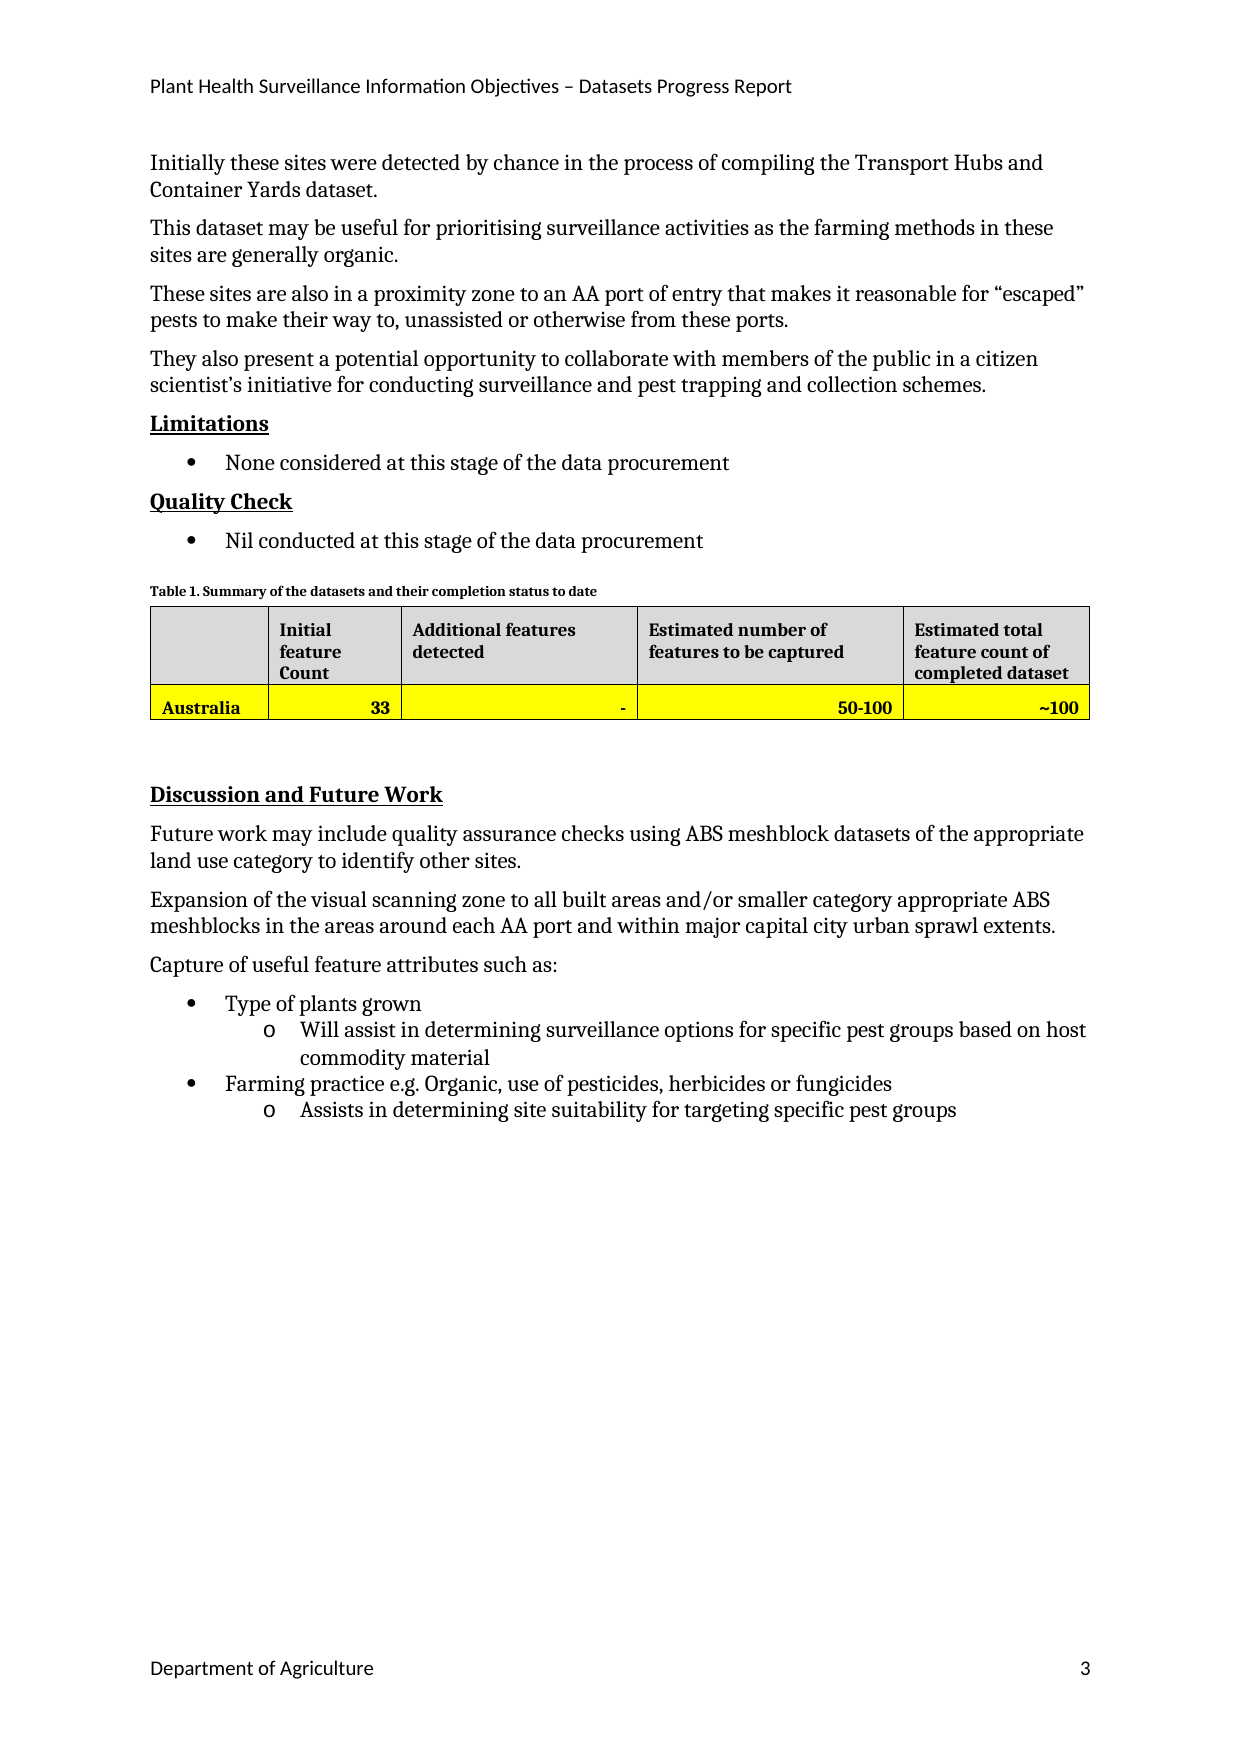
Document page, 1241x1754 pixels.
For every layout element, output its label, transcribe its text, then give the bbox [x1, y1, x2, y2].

table_cell Australia [151, 685, 268, 719]
text Expansion of the visual scanning zone to all built areas and/or smaller category appropriate ABS meshblocks in the areas around each AA port and within major capital city urban sprawl extents. [150, 886, 1090, 939]
text Capture of useful feature attributes such as: [150, 952, 1090, 978]
table_header Estimated number of features to be captured [638, 607, 903, 684]
list Assists in determining site suitability for targeting specific pest groups [262, 1097, 1090, 1124]
list Will assist in determining surveillance options for specific pest groups based on host commodity material [262, 1017, 1090, 1071]
table_cell 50-100 [638, 685, 903, 719]
table_cell - [402, 685, 637, 719]
table_header [151, 607, 268, 684]
text Limitations [150, 411, 1090, 437]
text This dataset may be useful for prioritising surveillance activities as the farming methods in these sites are generally organic. [150, 215, 1090, 268]
subtitle Table 1. Summary of the datasets and their completion status to date [150, 583, 1090, 600]
table_header Additional features detected [402, 607, 637, 684]
text Future work may include quality assurance checks using ABS meshblock datasets of the appropriate land use category to identify other sites. [150, 821, 1090, 874]
text Quality Check [150, 488, 1090, 515]
table_header Initial feature Count [269, 607, 401, 684]
subtitle Discussion and Future Work [150, 782, 1090, 809]
text Initially these sites were detected by chance in the process of compiling the Transport Hubs and Container Yards dataset. [150, 150, 1090, 203]
text They also present a potential opportunity to collaborate with members of the public in a citizen scientist’s initiative for conducting surveillance and pest trapping and collection schemes. [150, 346, 1090, 398]
list None considered at this stage of the data procurement [187, 450, 1090, 476]
table_header Estimated total feature count of completed dataset [904, 607, 1089, 684]
list Nil conducted at this stage of the data procurement [187, 527, 1090, 554]
text These sites are also in a proximity zone to an AA port of entry that makes it reasonable for “escaped” pests to make their way to, unassisted or otherwise from these ports. [150, 280, 1090, 333]
table_cell 33 [269, 685, 401, 719]
list Type of plants grown [187, 990, 1090, 1017]
table_cell ~100 [904, 685, 1089, 719]
list Farming practice e.g. Organic, use of pesticides, herbicides or fungicides [187, 1071, 1090, 1097]
